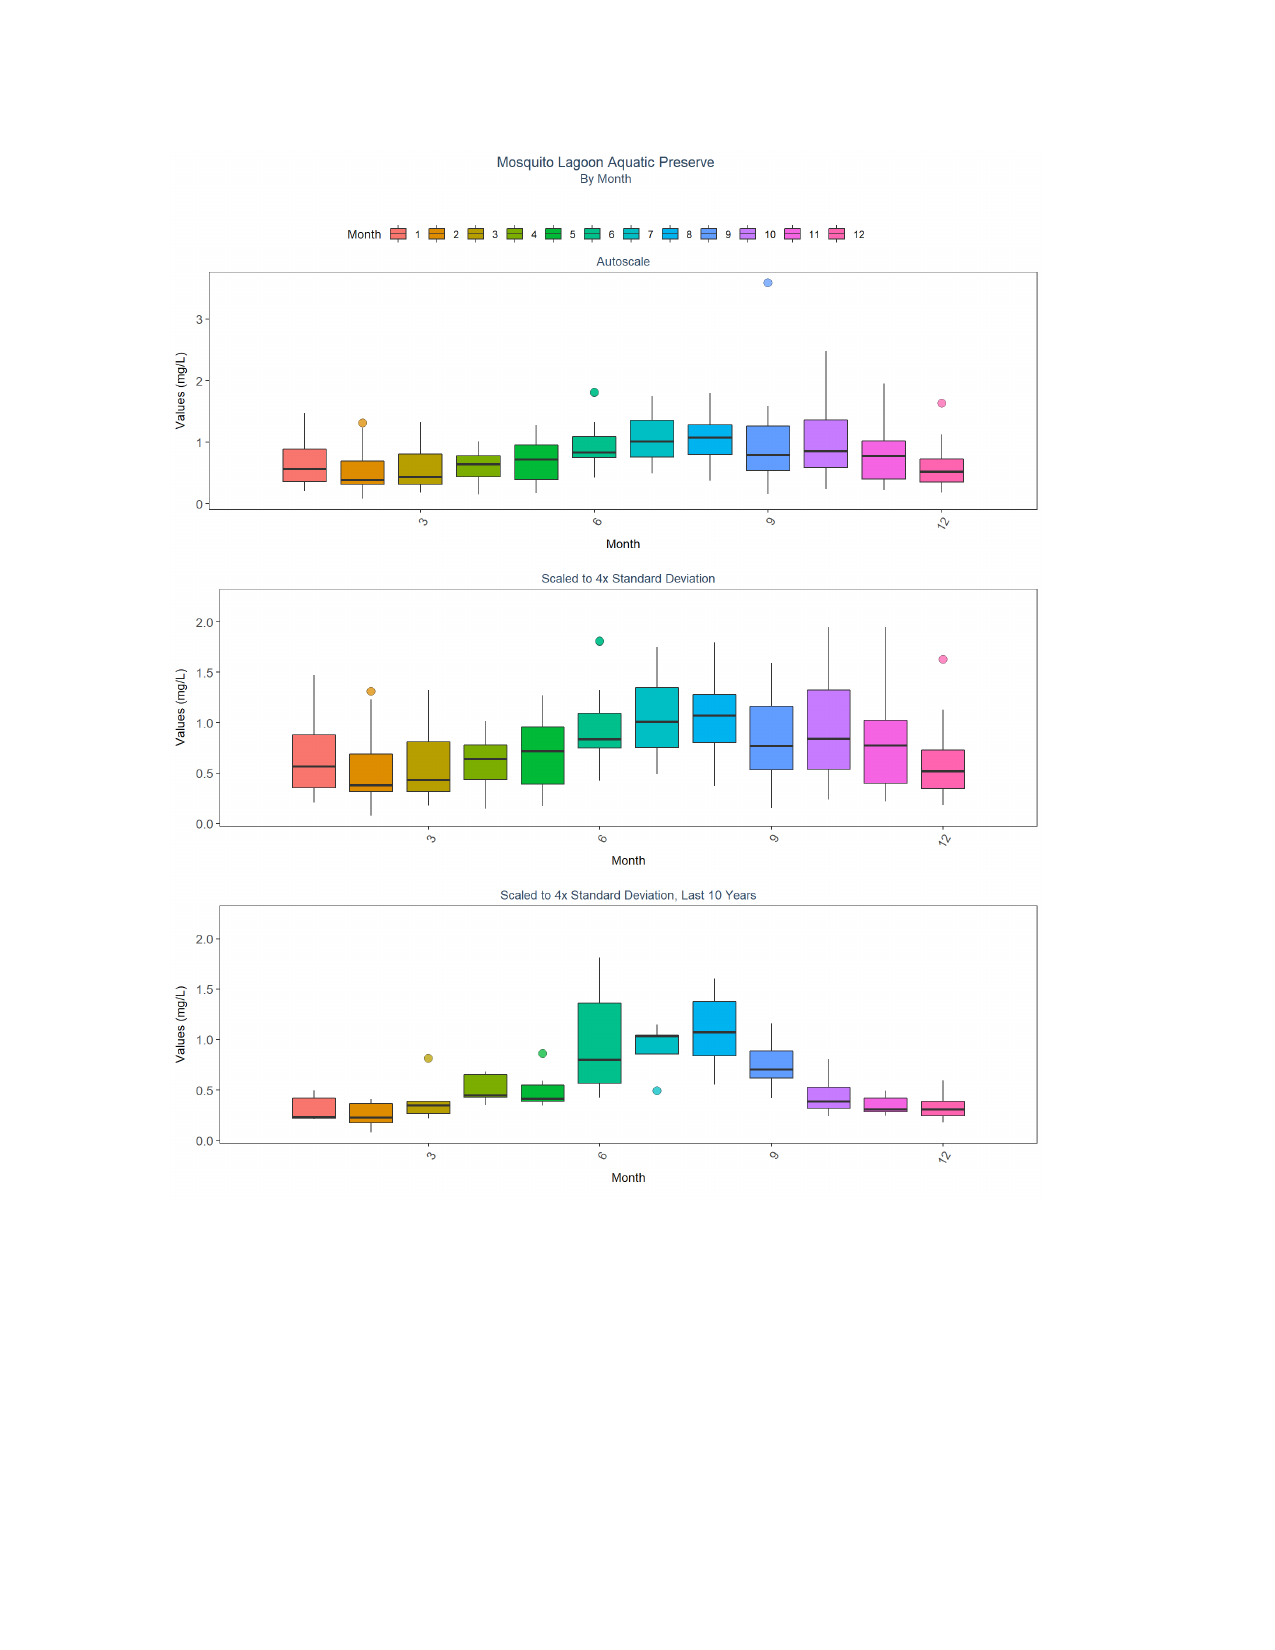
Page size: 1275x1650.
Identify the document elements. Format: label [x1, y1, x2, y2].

picture [168, 150, 1044, 1200]
